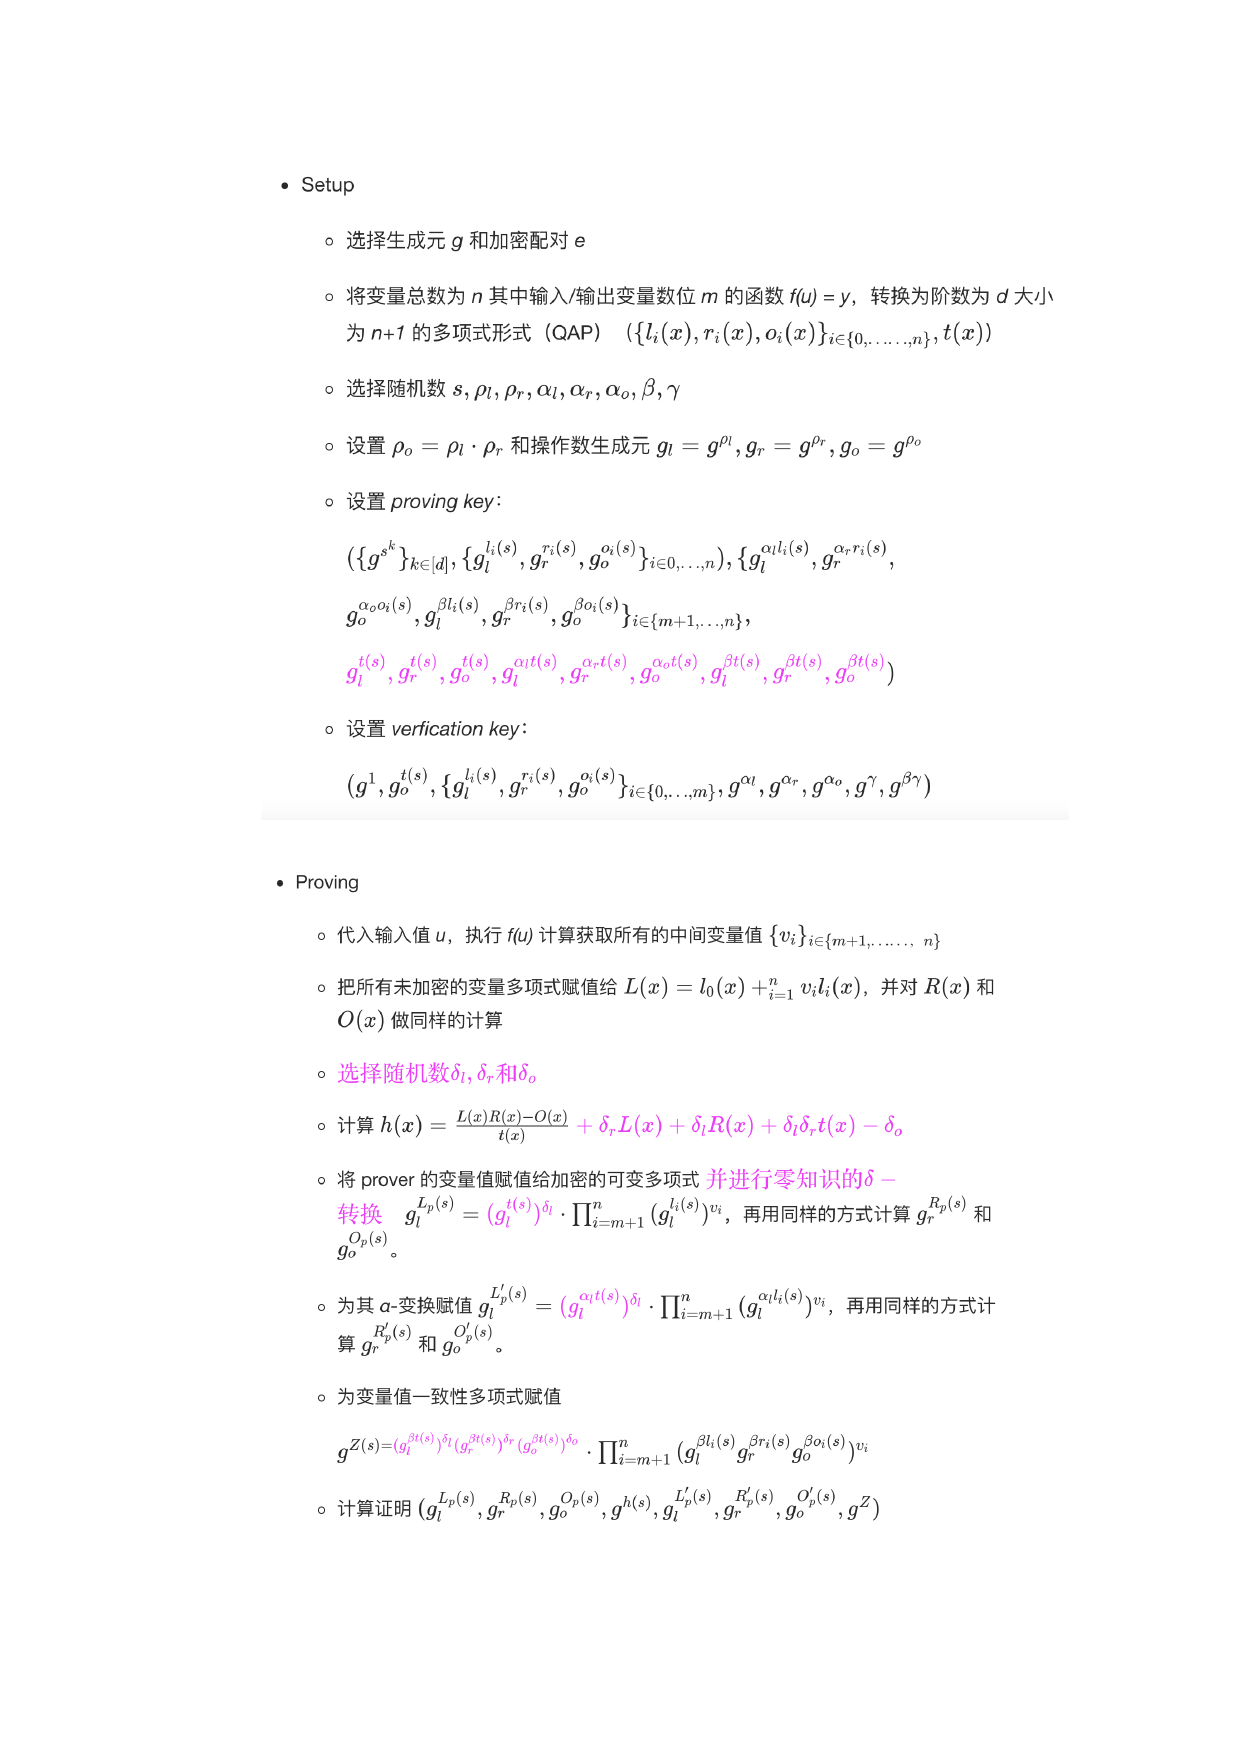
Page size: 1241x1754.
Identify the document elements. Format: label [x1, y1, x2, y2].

picture [261, 857, 1034, 1537]
picture [261, 162, 1069, 820]
